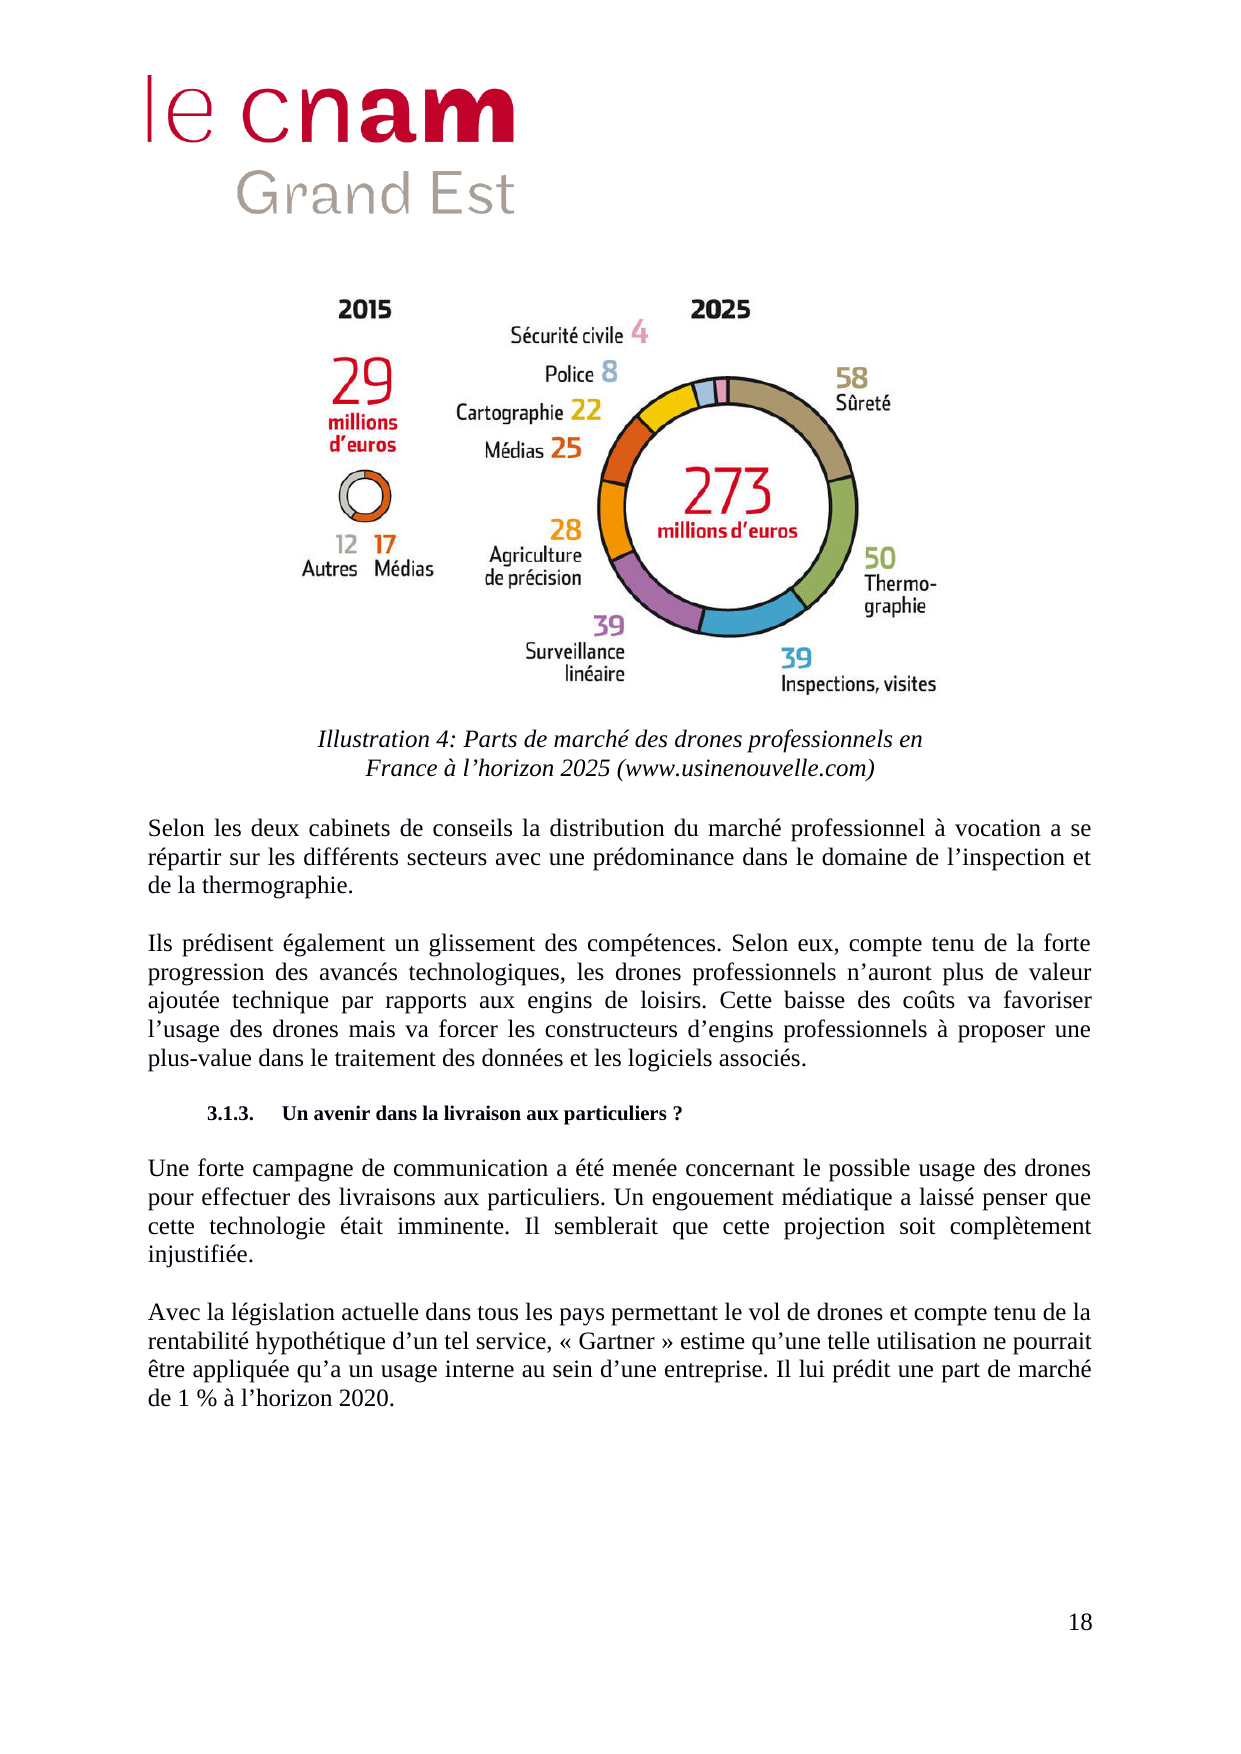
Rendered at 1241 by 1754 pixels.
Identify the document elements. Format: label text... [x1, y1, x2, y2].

text Selon les deux cabinets de conseils la distribution du marché professionnel à vocation a se répartir sur les différents secteurs avec une prédominance dans le domaine de l’inspection et de la thermographie. [148, 813, 1092, 899]
text Ils prédisent également un glissement des compétences. Selon eux, compte tenu de la forte progression des avancés technologiques, les drones professionnels n’auront plus de valeur ajoutée technique par rapports aux engins de loisirs. Cette baisse des coûts va favoriser l’usage des drones mais va forcer les constructeurs d’engins professionnels à proposer une plus-value dans le traitement des données et les logiciels associés. [148, 928, 1092, 1072]
text Une forte campagne de communication a été menée concernant le possible usage des drones pour effectuer des livraisons aux particuliers. Un engouement médiatique a laissé penser que cette technologie était imminente. Il semblerait que cette projection soit complètement injustifiée. [148, 1153, 1092, 1268]
picture [300, 254, 941, 724]
picture [147, 75, 514, 214]
subtitle Un avenir dans la livraison aux particuliers ? [207, 1100, 1092, 1124]
text Avec la législation actuelle dans tous les pays permettant le vol de drones et compte tenu de la rentabilité hypothétique d’un tel service, « Gartner » estime qu’une telle utilisation ne pourrait être appliquée qu’a un usage interne au sein d’une entreprise. Il lui prédit une part de marché de 1 % à l’horizon 2020. [148, 1297, 1092, 1412]
